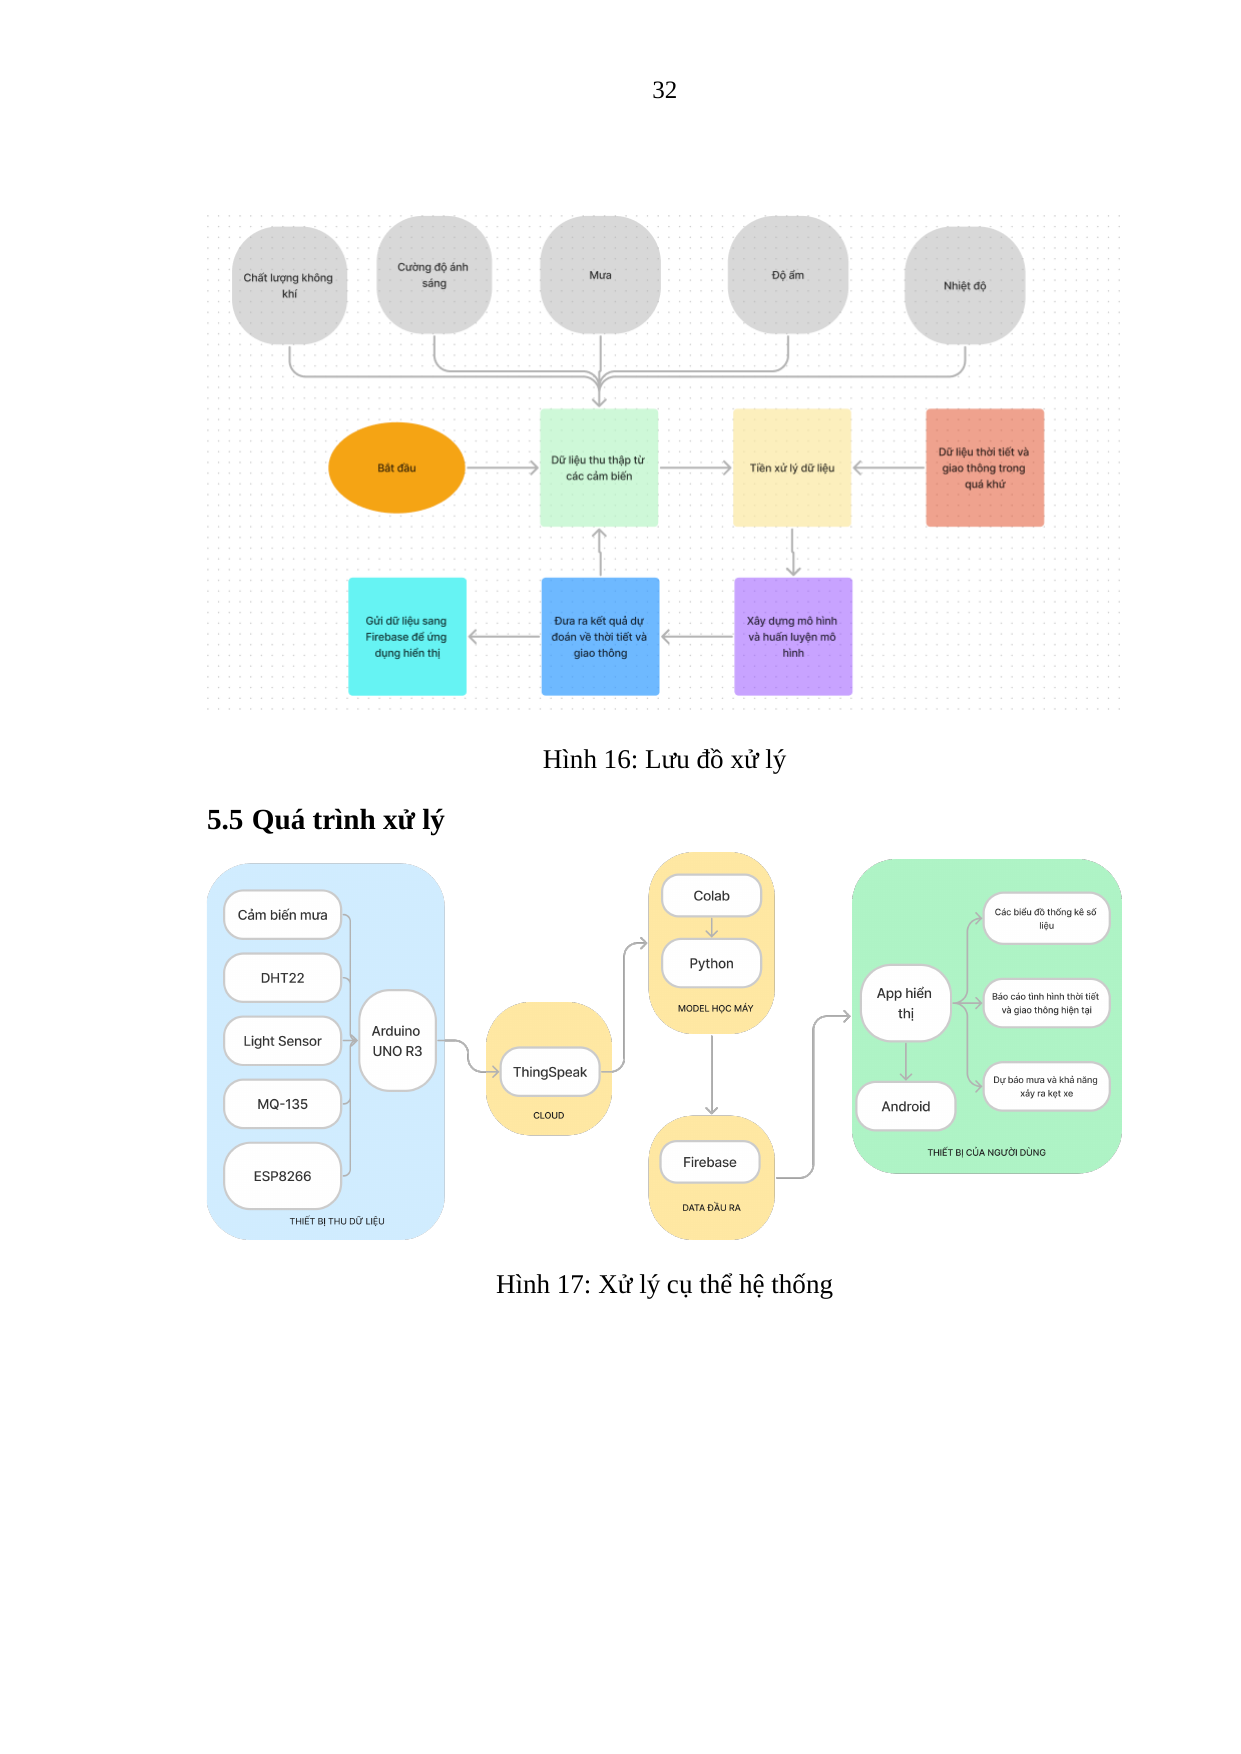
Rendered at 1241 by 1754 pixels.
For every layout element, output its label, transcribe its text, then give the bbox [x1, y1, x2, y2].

list Quá trình xử lý [207, 802, 1122, 836]
text Hình 16: Lưu đồ xử lý [207, 743, 1122, 774]
text Hình 17: Xử lý cụ thể hệ thống [207, 1268, 1122, 1299]
picture [206, 852, 1122, 1240]
picture [206, 206, 1123, 715]
